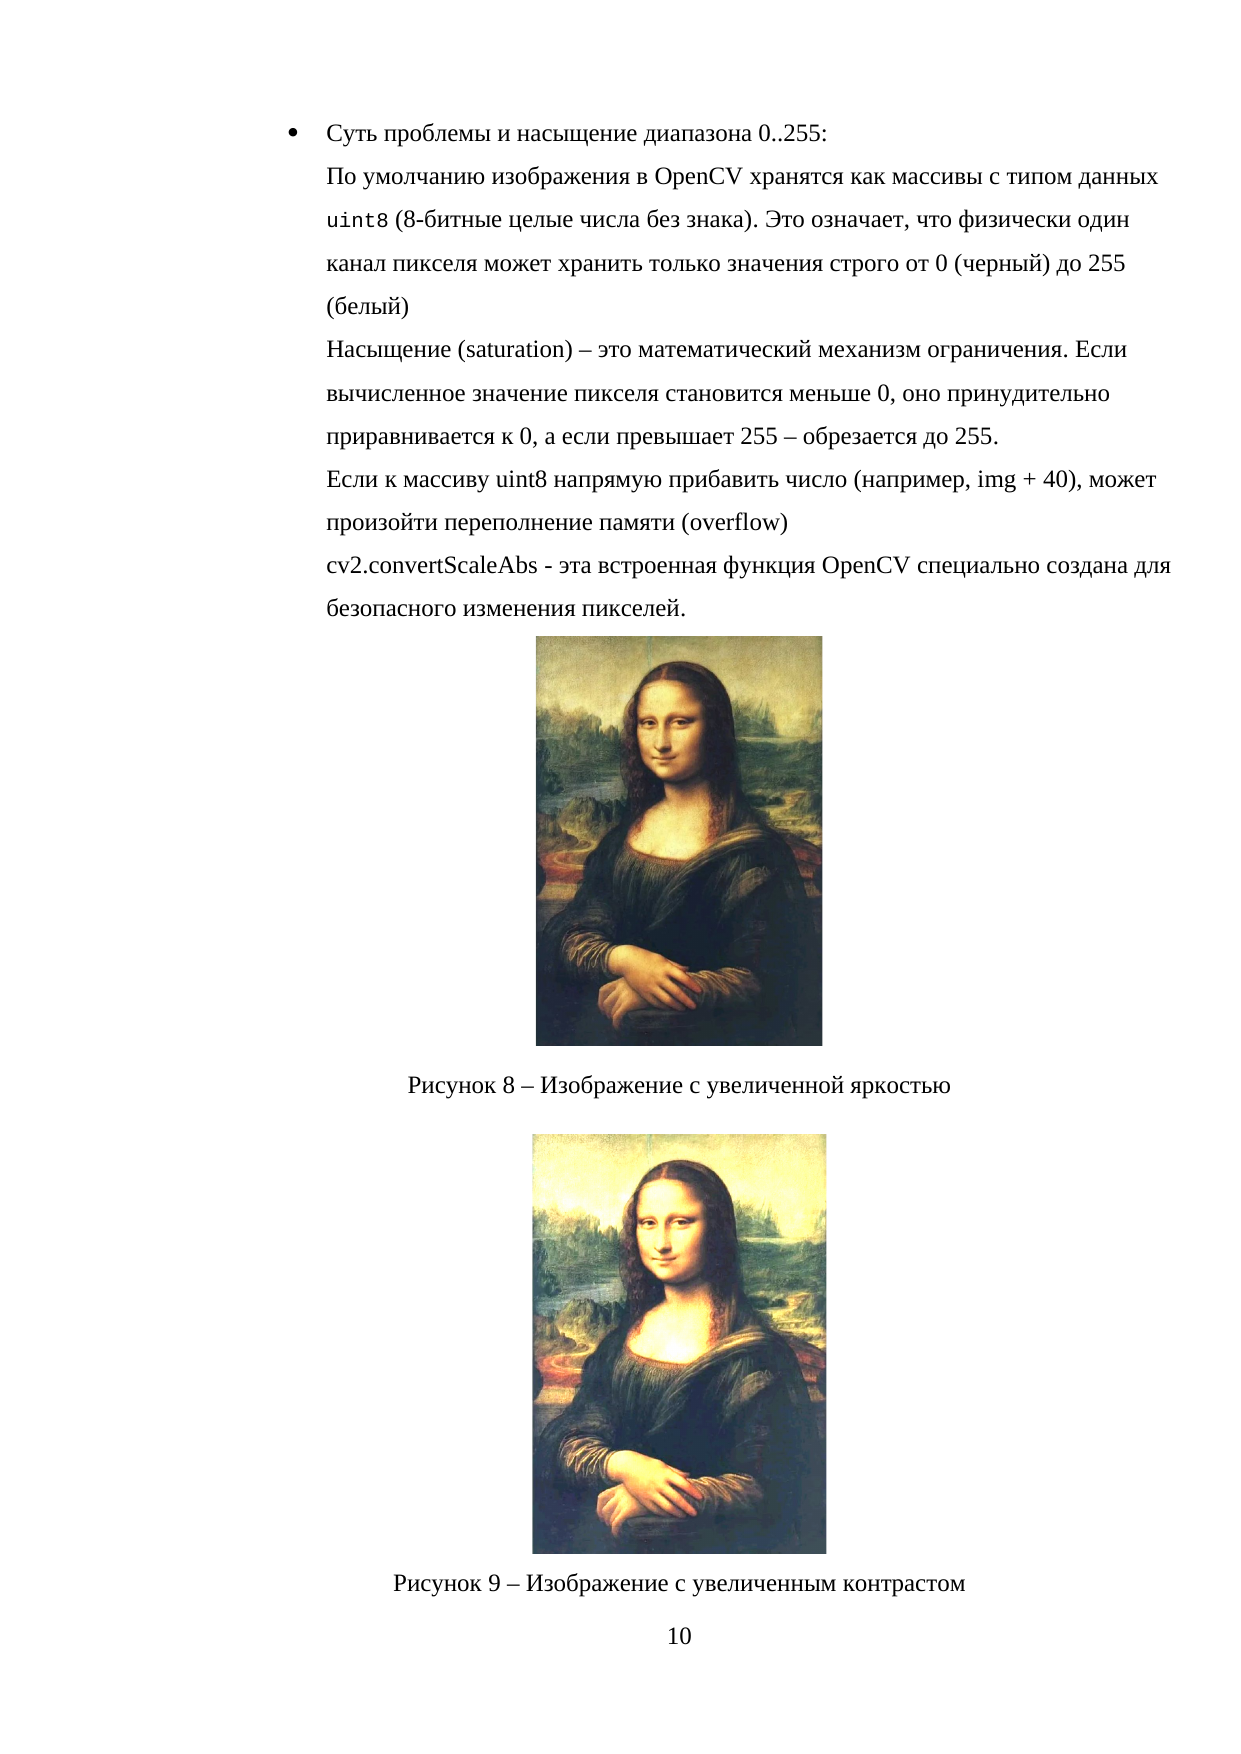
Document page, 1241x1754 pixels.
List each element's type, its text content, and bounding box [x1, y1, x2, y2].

text Рисунок 9 – Изображение с увеличенным контрастом [177, 1568, 1181, 1597]
picture [535, 636, 823, 1046]
list Если к массиву uint8 напрямую прибавить число (например, img + 40), может произойти переполнение памяти (overflow) [326, 464, 1181, 536]
list cv2.convertScaleAbs - эта встроенная функция OpenCV специально создана для безопасного изменения пикселей. [326, 550, 1181, 622]
list Насыщение (saturation) – это математический механизм ограничения. Если вычисленное значение пикселя становится меньше 0, оно принудительно приравнивается к 0, а если превышает 255 – обрезается до 255. [326, 334, 1181, 449]
picture [532, 1134, 827, 1554]
text Рисунок 8 – Изображение с увеличенной яркостью [177, 1070, 1181, 1099]
list По умолчанию изображения в OpenCV хранятся как массивы с типом данных uint8 (8-битные целые числа без знака). Это означает, что физически один канал пикселя может хранить только значения строго от 0 (черный) до 255 (белый) [326, 161, 1181, 320]
list Суть проблемы и насыщение диапазона 0..255: [288, 118, 1181, 147]
